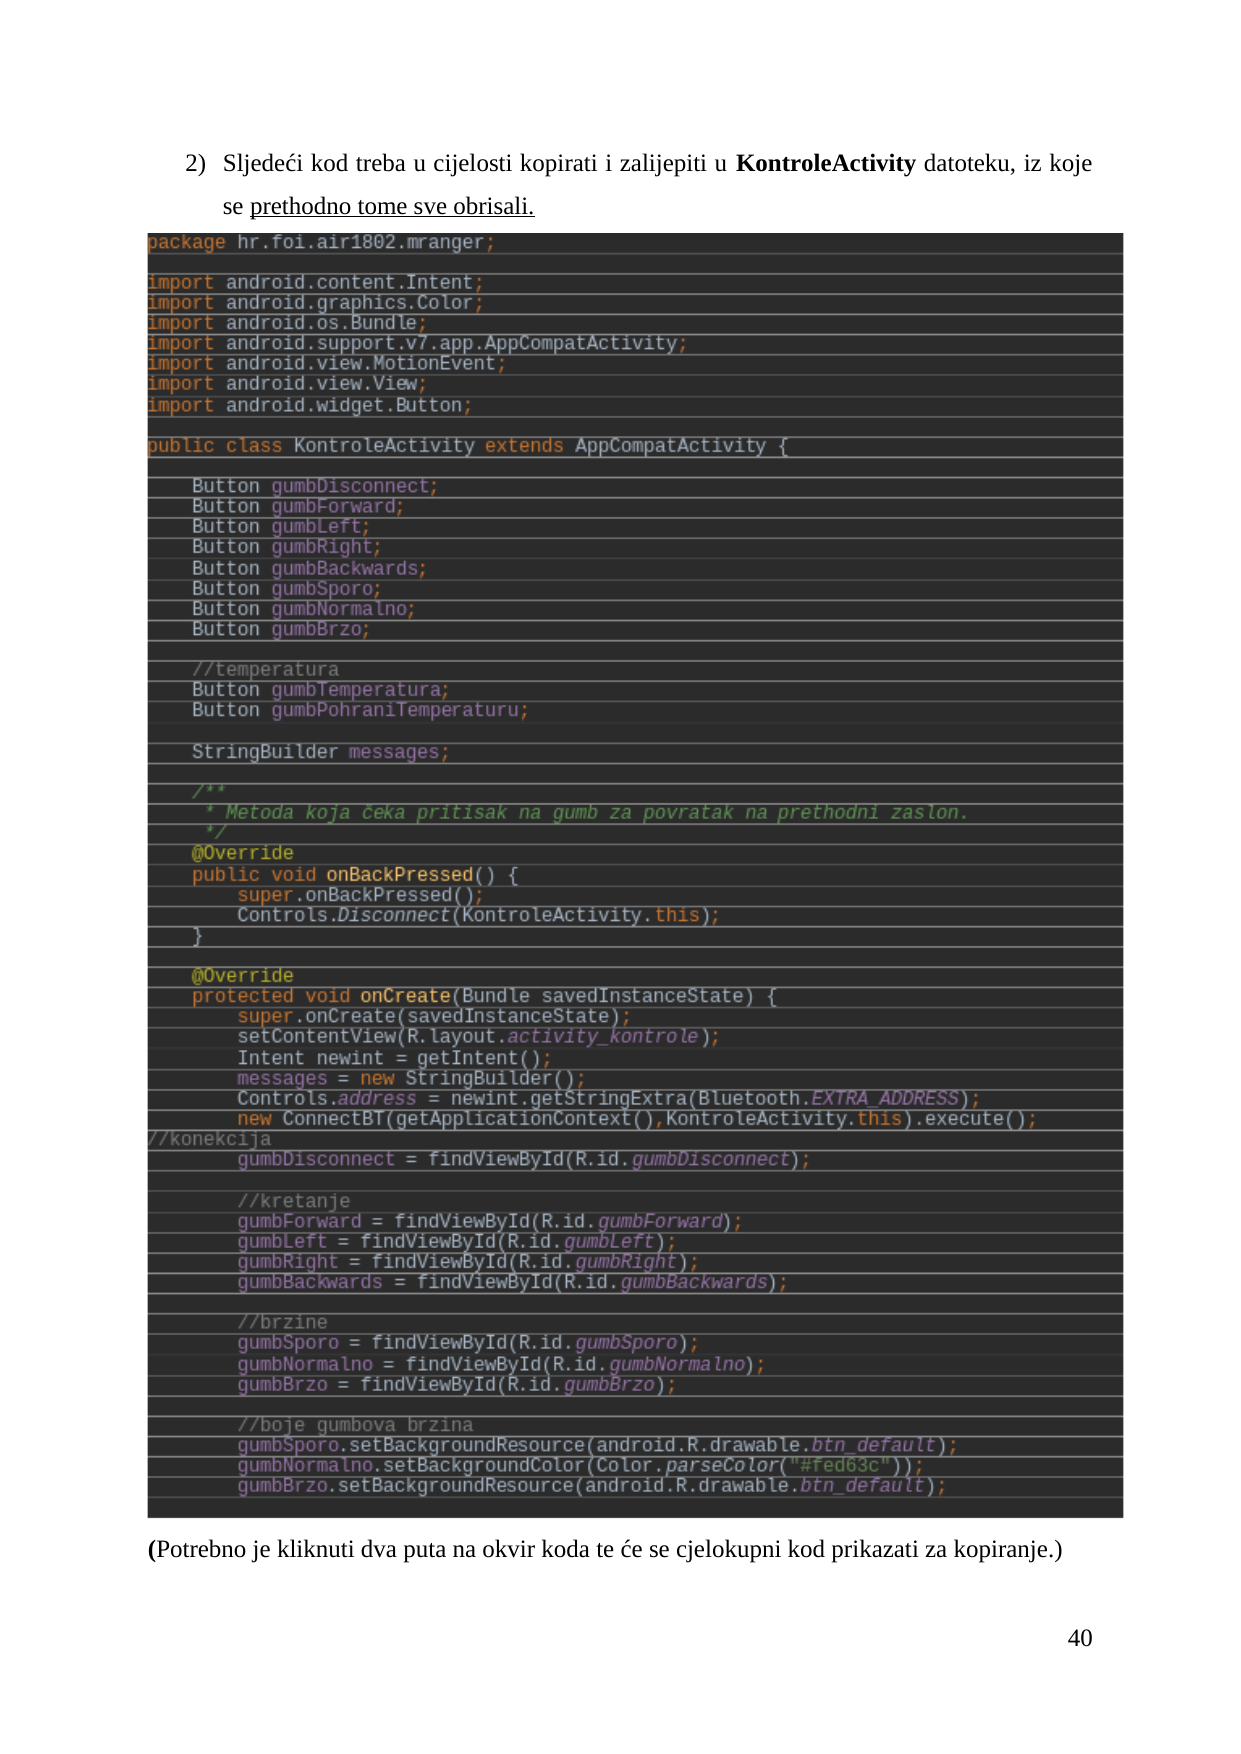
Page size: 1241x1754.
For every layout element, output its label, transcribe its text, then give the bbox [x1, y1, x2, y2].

list (Potrebno je kliknuti dva puta na okvir koda te će se cjelokupni kod prikazati za kopiranje.) [148, 1519, 1093, 1563]
list Sljedeći kod treba u cijelosti kopirati i zalijepiti u KontroleActivity datoteku, iz koje se prethodno tome sve obrisali. [185, 148, 1093, 219]
